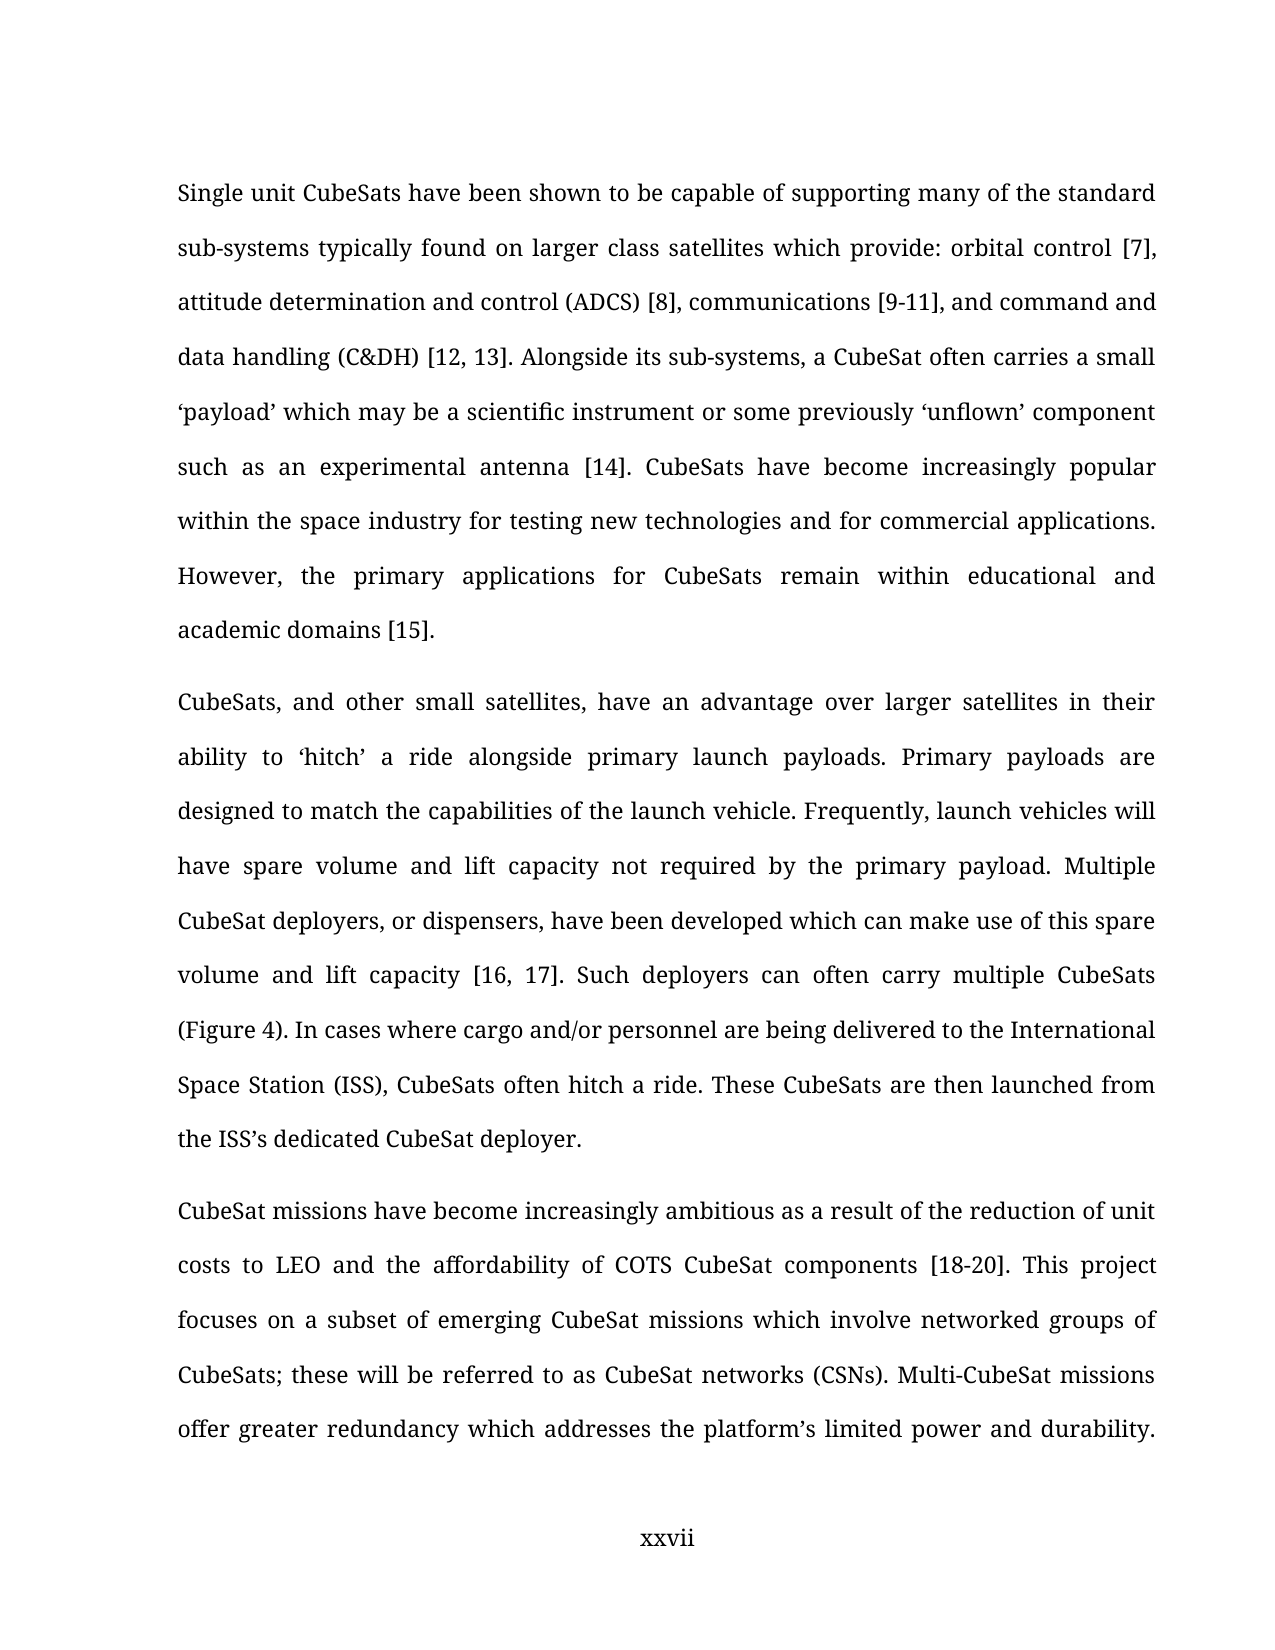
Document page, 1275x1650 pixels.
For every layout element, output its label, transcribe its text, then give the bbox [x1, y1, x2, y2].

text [177, 1195, 1157, 1445]
text CubeSats, and other small satellites, have an advantage over larger satellites in their ability to ‘hitch’ a ride alongside primary launch payloads. Primary payloads are designed to match the capabilities of the launch vehicle. Frequently, launch vehicles will have spare volume and lift capacity not required by the primary payload. Multiple CubeSat deployers, or dispensers, have been developed which can make use of this spare volume and lift capacity [16, 17]. Such deployers can often carry multiple CubeSats (Figure 4). In cases where cargo and/or personnel are being delivered to the International Space Station (ISS), CubeSats often hitch a ride. These CubeSats are then launched from the ISS’s dedicated CubeSat deployer. [177, 686, 1157, 1154]
text Single unit CubeSats have been shown to be capable of supporting many of the standard sub-systems typically found on larger class satellites which provide: orbital control [7], attitude determination and control (ADCS) [8], communications [9-11], and command and data handling (C&DH) [12, 13]. Alongside its sub-systems, a CubeSat often carries a small ‘payload’ which may be a scientific instrument or some previously ‘unflown’ component such as an experimental antenna [14]. CubeSats have become increasingly popular within the space industry for testing new technologies and for commercial applications. However, the primary applications for CubeSats remain within educational and academic domains [15]. [177, 177, 1157, 646]
